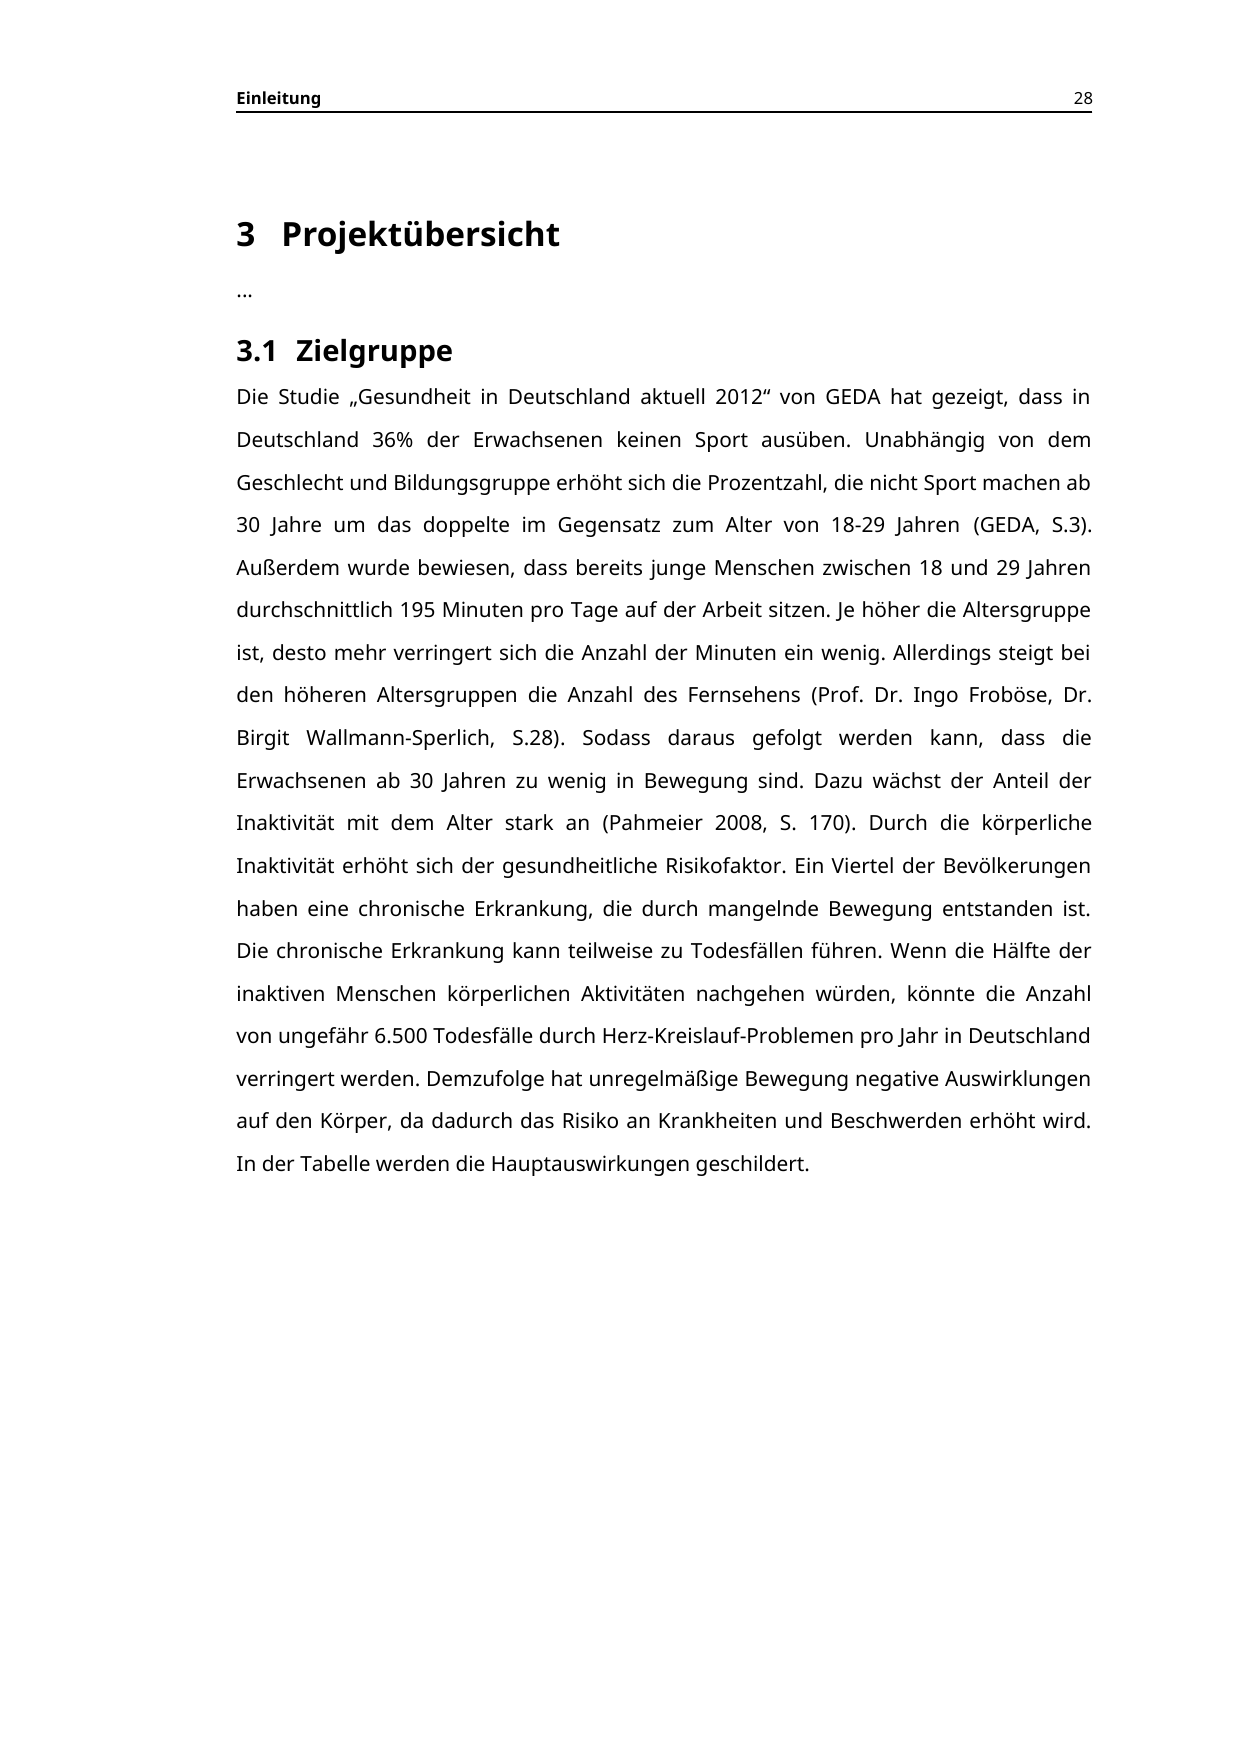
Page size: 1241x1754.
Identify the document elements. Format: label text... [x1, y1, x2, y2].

subtitle Zielgruppe [236, 330, 1092, 370]
text Die Studie „Gesundheit in Deutschland aktuell 2012“ von GEDA hat gezeigt, dass in Deutschland 36% der Erwachsenen keinen Sport ausüben. Unabhängig von dem Geschlecht und Bildungsgruppe erhöht sich die Prozentzahl, die nicht Sport machen ab 30 Jahre um das doppelte im Gegensatz zum Alter von 18-29 Jahren (GEDA, S.3). Außerdem wurde bewiesen, dass bereits junge Menschen zwischen 18 und 29 Jahren durchschnittlich 195 Minuten pro Tage auf der Arbeit sitzen. Je höher die Altersgruppe ist, desto mehr verringert sich die Anzahl der Minuten ein wenig. Allerdings steigt bei den höheren Altersgruppen die Anzahl des Fernsehens (Prof. Dr. Ingo Froböse, Dr. Birgit Wallmann-Sperlich, S.28). Sodass daraus gefolgt werden kann, dass die Erwachsenen ab 30 Jahren zu wenig in Bewegung sind. Dazu wächst der Anteil der Inaktivität mit dem Alter stark an (Pahmeier 2008, S. 170). Durch die körperliche Inaktivität erhöht sich der gesundheitliche Risikofaktor. Ein Viertel der Bevölkerungen haben eine chronische Erkrankung, die durch mangelnde Bewegung entstanden ist. Die chronische Erkrankung kann teilweise zu Todesfällen führen. Wenn die Hälfte der inaktiven Menschen körperlichen Aktivitäten nachgehen würden, könnte die Anzahl von ungefähr 6.500 Todesfälle durch Herz-Kreislauf-Problemen pro Jahr in Deutschland verringert werden. Demzufolge hat unregelmäßige Bewegung negative Auswirklungen auf den Körper, da dadurch das Risiko an Krankheiten und Beschwerden erhöht wird. In der Tabelle werden die Hauptauswirkungen geschildert. [236, 382, 1092, 1178]
subtitle Projektübersicht [236, 210, 1092, 256]
text ... [236, 275, 1092, 303]
